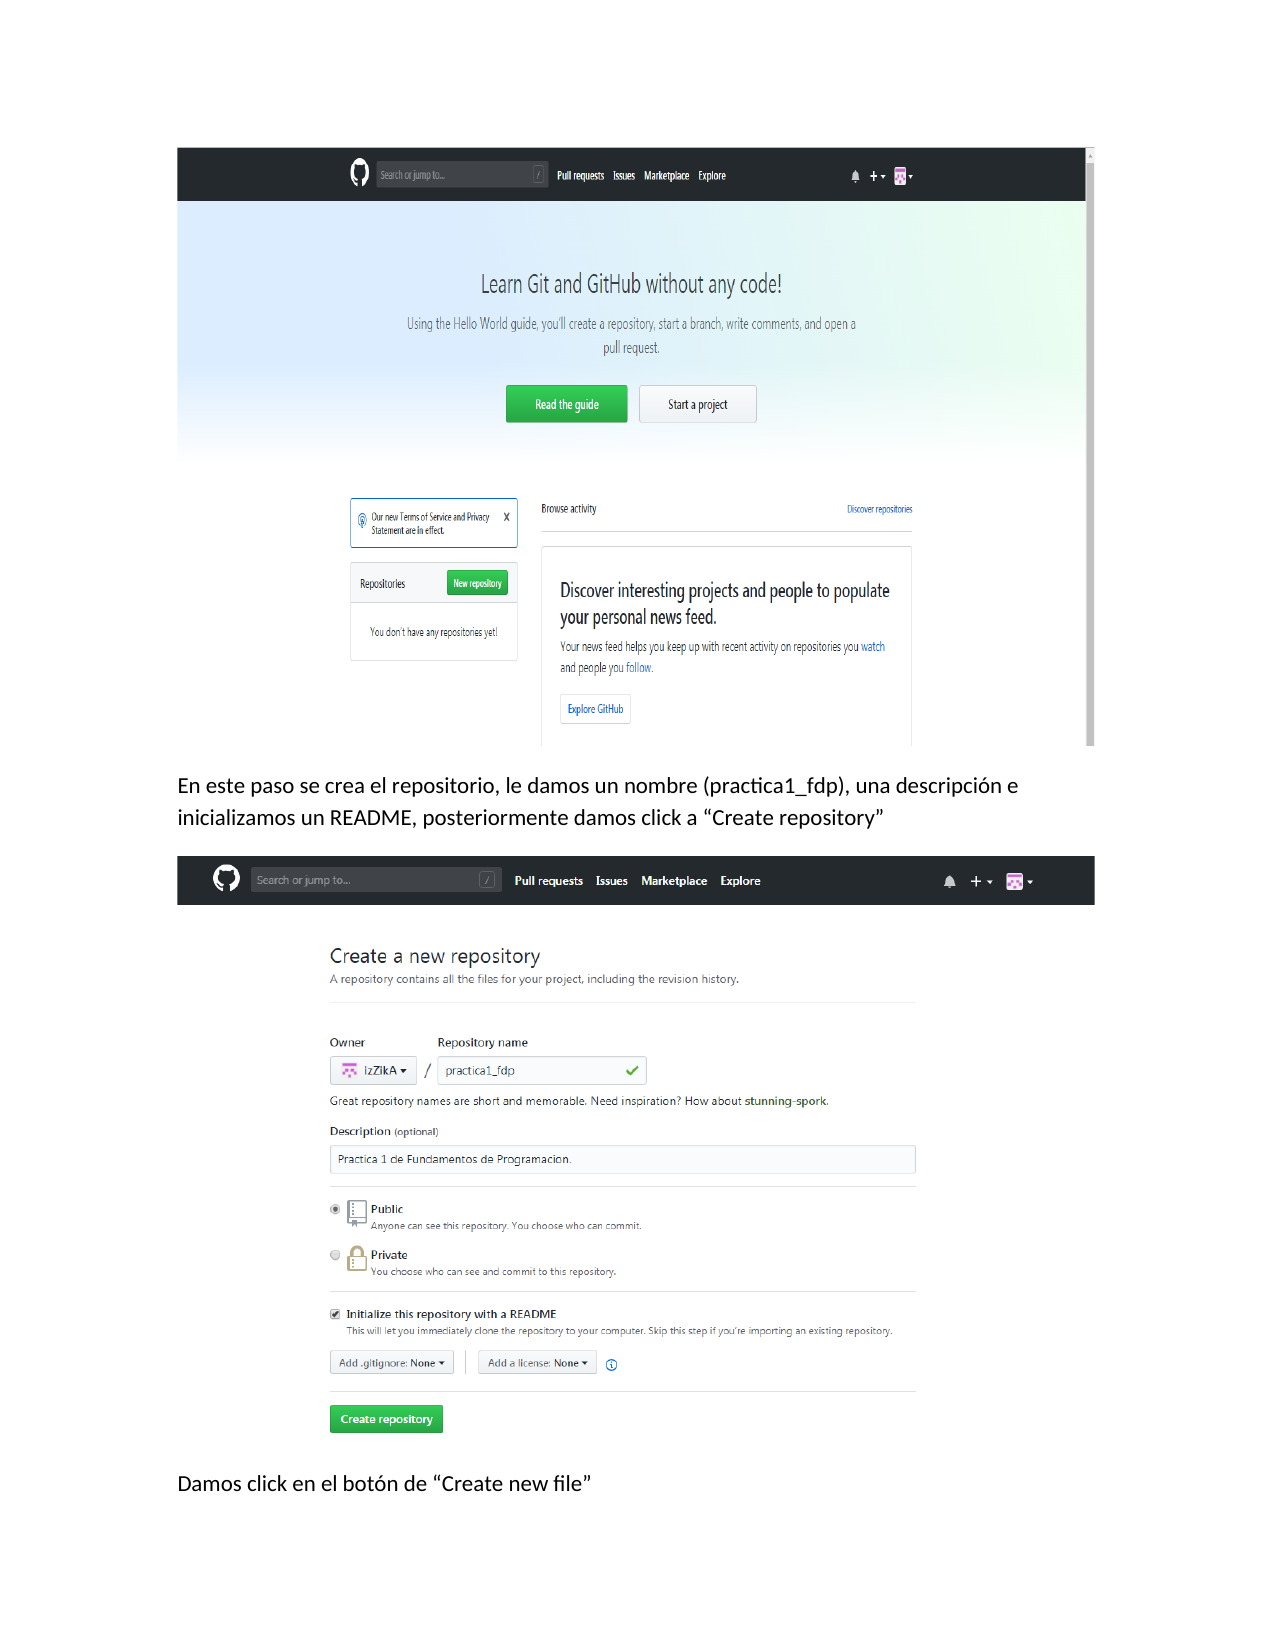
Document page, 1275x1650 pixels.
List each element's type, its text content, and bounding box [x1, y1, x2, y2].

picture [177, 147, 1095, 746]
text Damos click en el botón de “Create new file” [177, 1469, 1098, 1497]
text En este paso se crea el repositorio, le damos un nombre (practica1_fdp), una descripción e inicializamos un README, posteriormente damos click a “Create repository” [177, 771, 1098, 831]
picture [177, 856, 1095, 1444]
